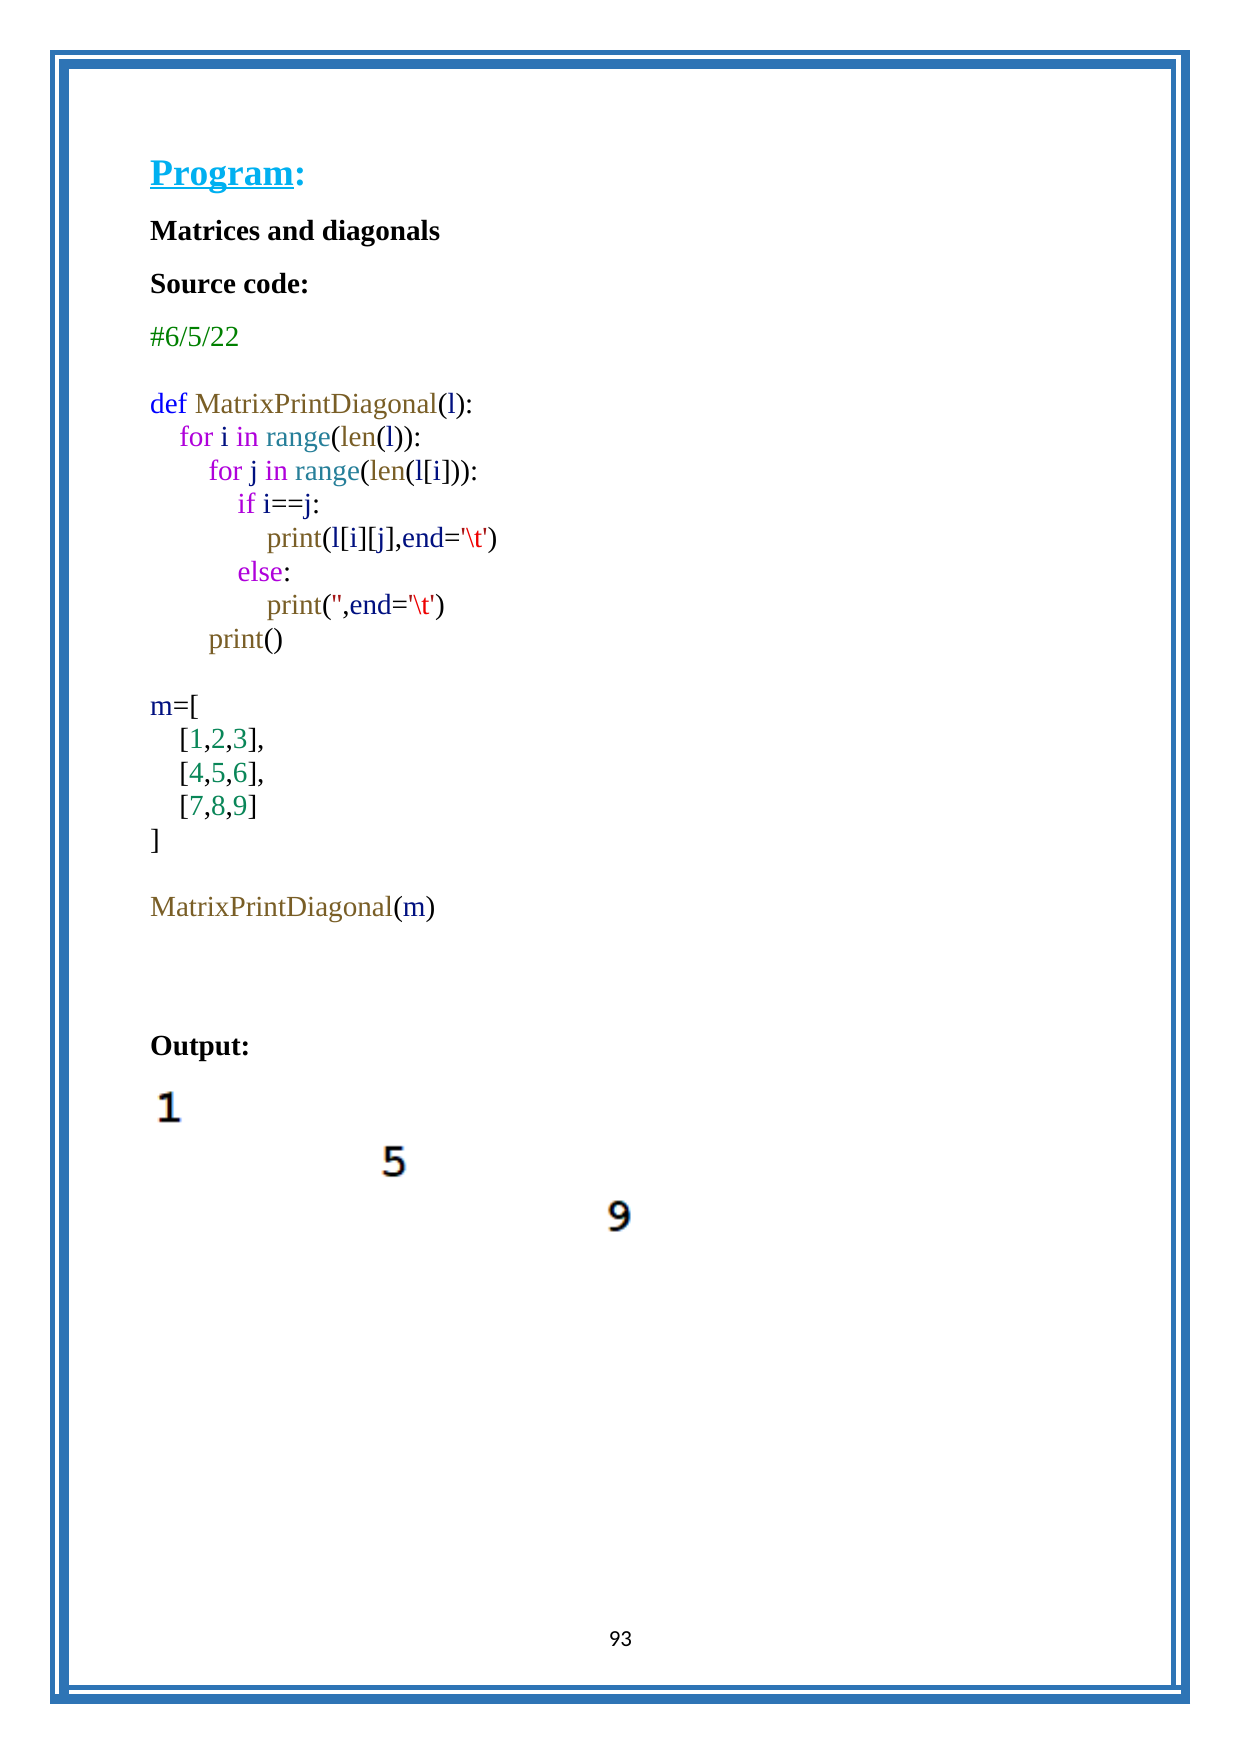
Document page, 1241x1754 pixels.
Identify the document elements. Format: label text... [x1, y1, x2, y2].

text [7,8,9] [150, 788, 1090, 822]
text [4,5,6], [150, 755, 1090, 788]
text #6/5/22 [150, 319, 1090, 352]
text for i in range(len(l)): [150, 419, 1090, 453]
text [1,2,3], [150, 721, 1090, 755]
text ] [150, 822, 1090, 856]
text if i==j: [150, 487, 1090, 520]
text Output: [150, 1028, 1090, 1062]
text for j in range(len(l[i])): [150, 453, 1090, 487]
text Program: [150, 150, 1090, 193]
text print() [150, 621, 1090, 654]
text m=[ [150, 688, 1090, 721]
text Source code: [150, 266, 1090, 299]
text print('',end='\t') [150, 587, 1090, 621]
text Matrices and diagonals [150, 213, 1090, 247]
text else: [150, 554, 1090, 587]
text print(l[i][j],end='\t') [150, 520, 1090, 554]
text MatrixPrintDiagonal(m) [150, 889, 1090, 923]
picture [150, 1081, 731, 1258]
text def MatrixPrintDiagonal(l): [150, 386, 1090, 419]
